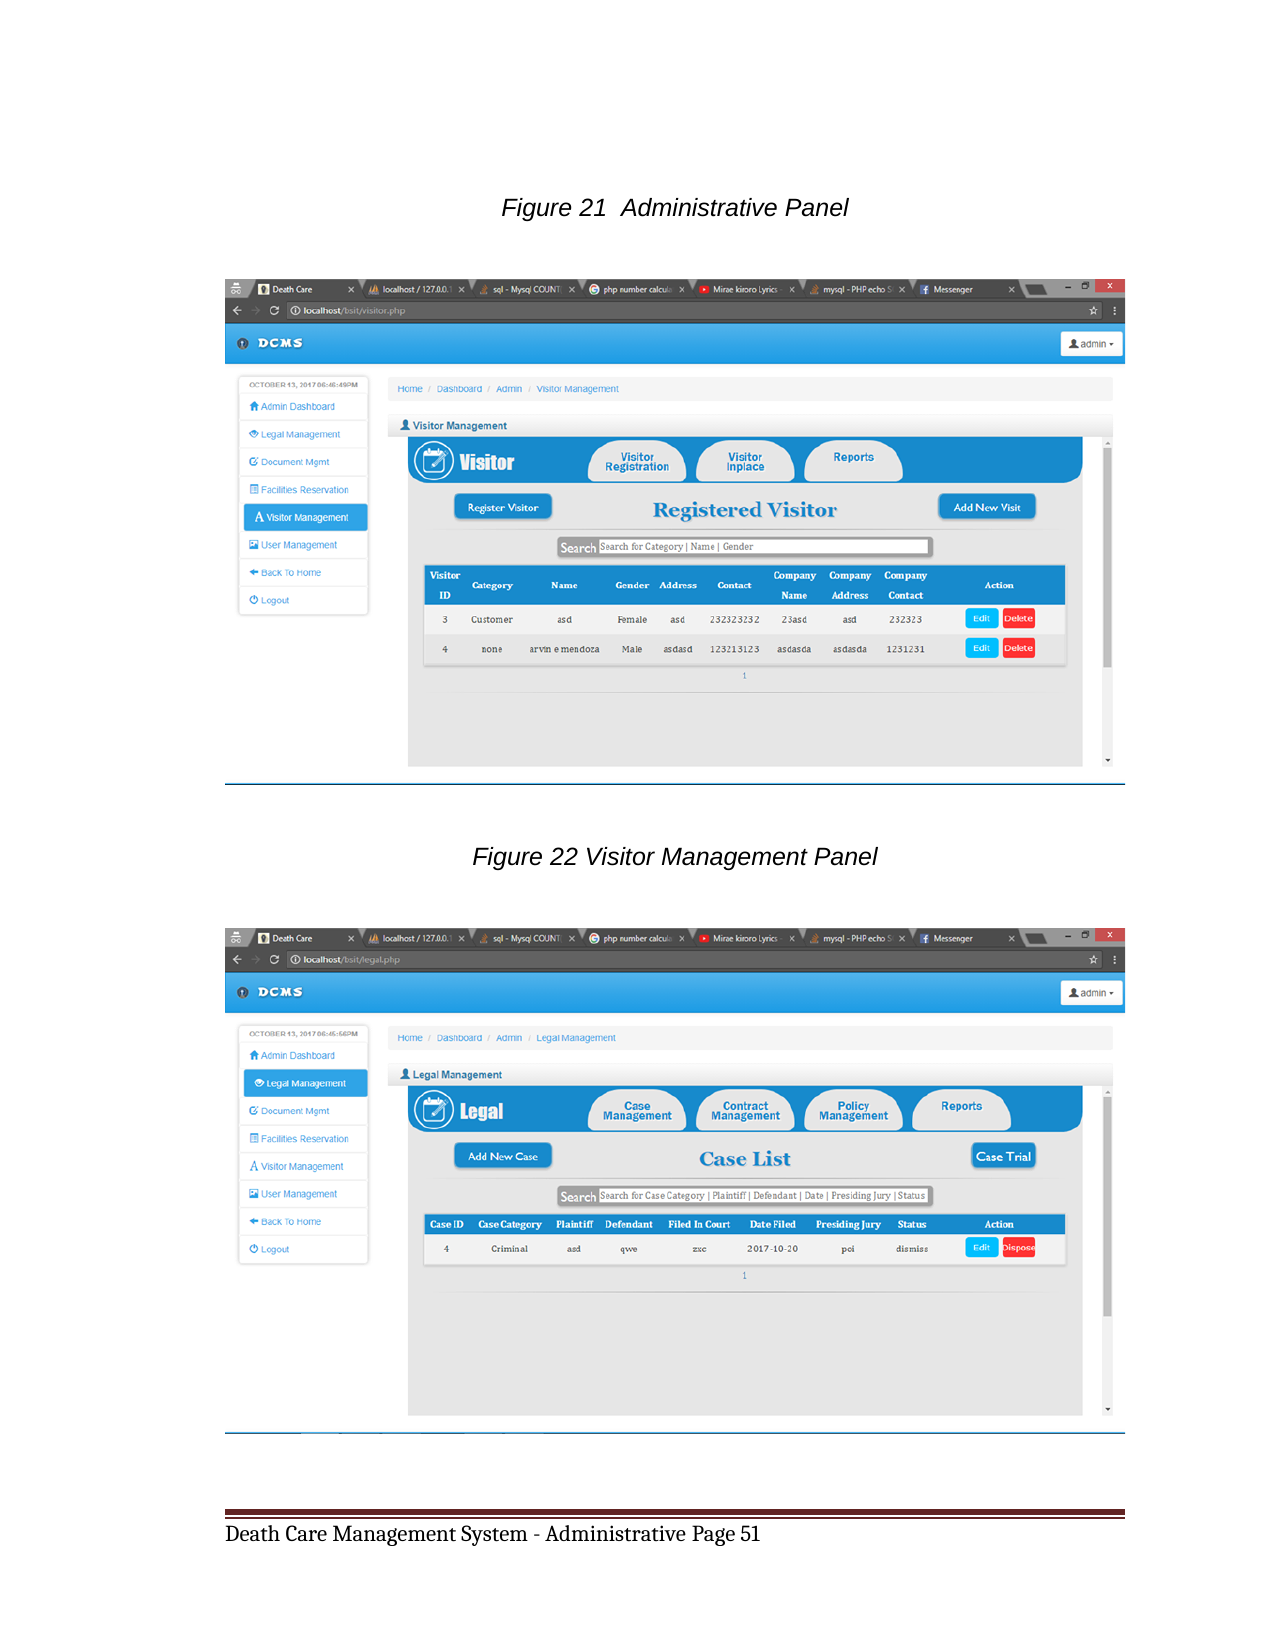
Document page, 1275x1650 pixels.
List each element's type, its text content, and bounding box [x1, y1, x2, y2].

text Figure 21 Administrative Panel [225, 193, 1125, 222]
picture [225, 928, 1125, 1434]
picture [225, 279, 1125, 785]
text Figure 22 Visitor Management Panel [225, 842, 1125, 871]
